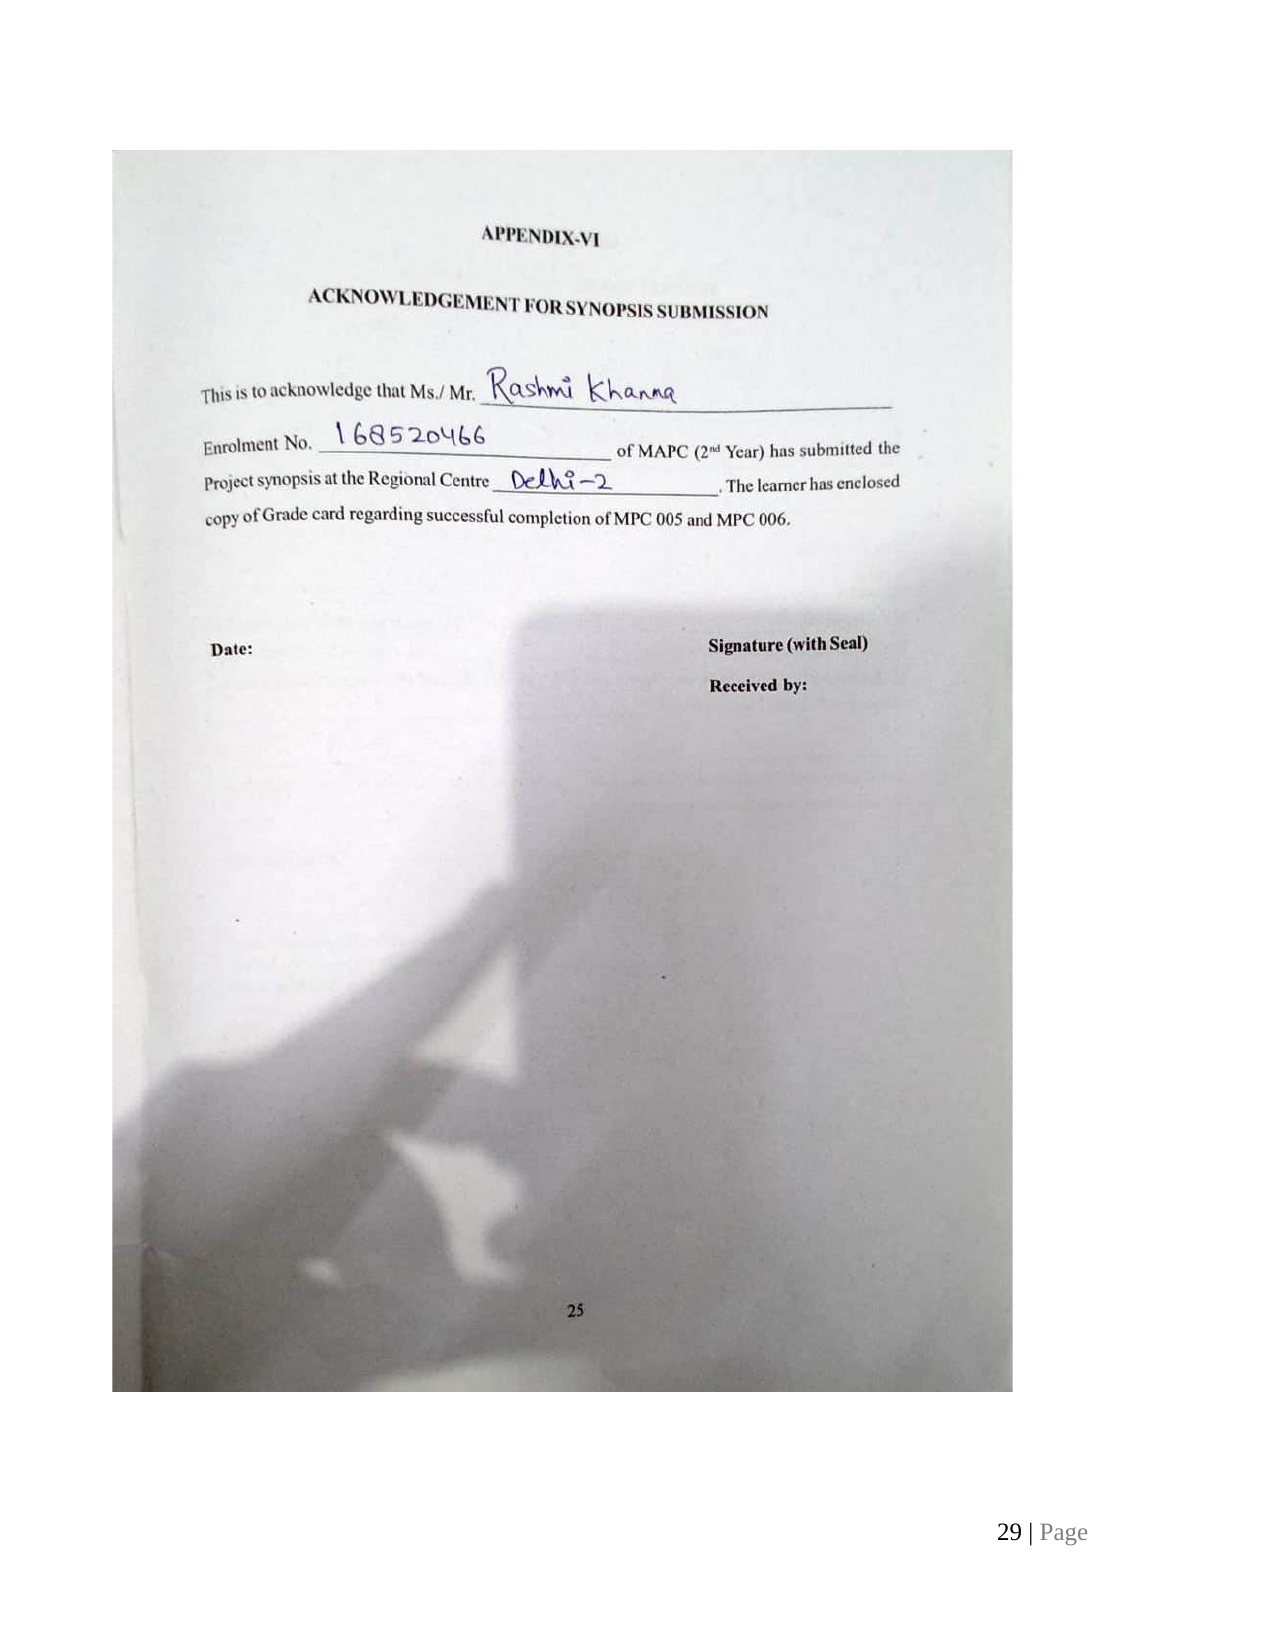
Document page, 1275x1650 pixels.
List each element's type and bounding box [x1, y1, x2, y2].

picture [112, 150, 1013, 1392]
